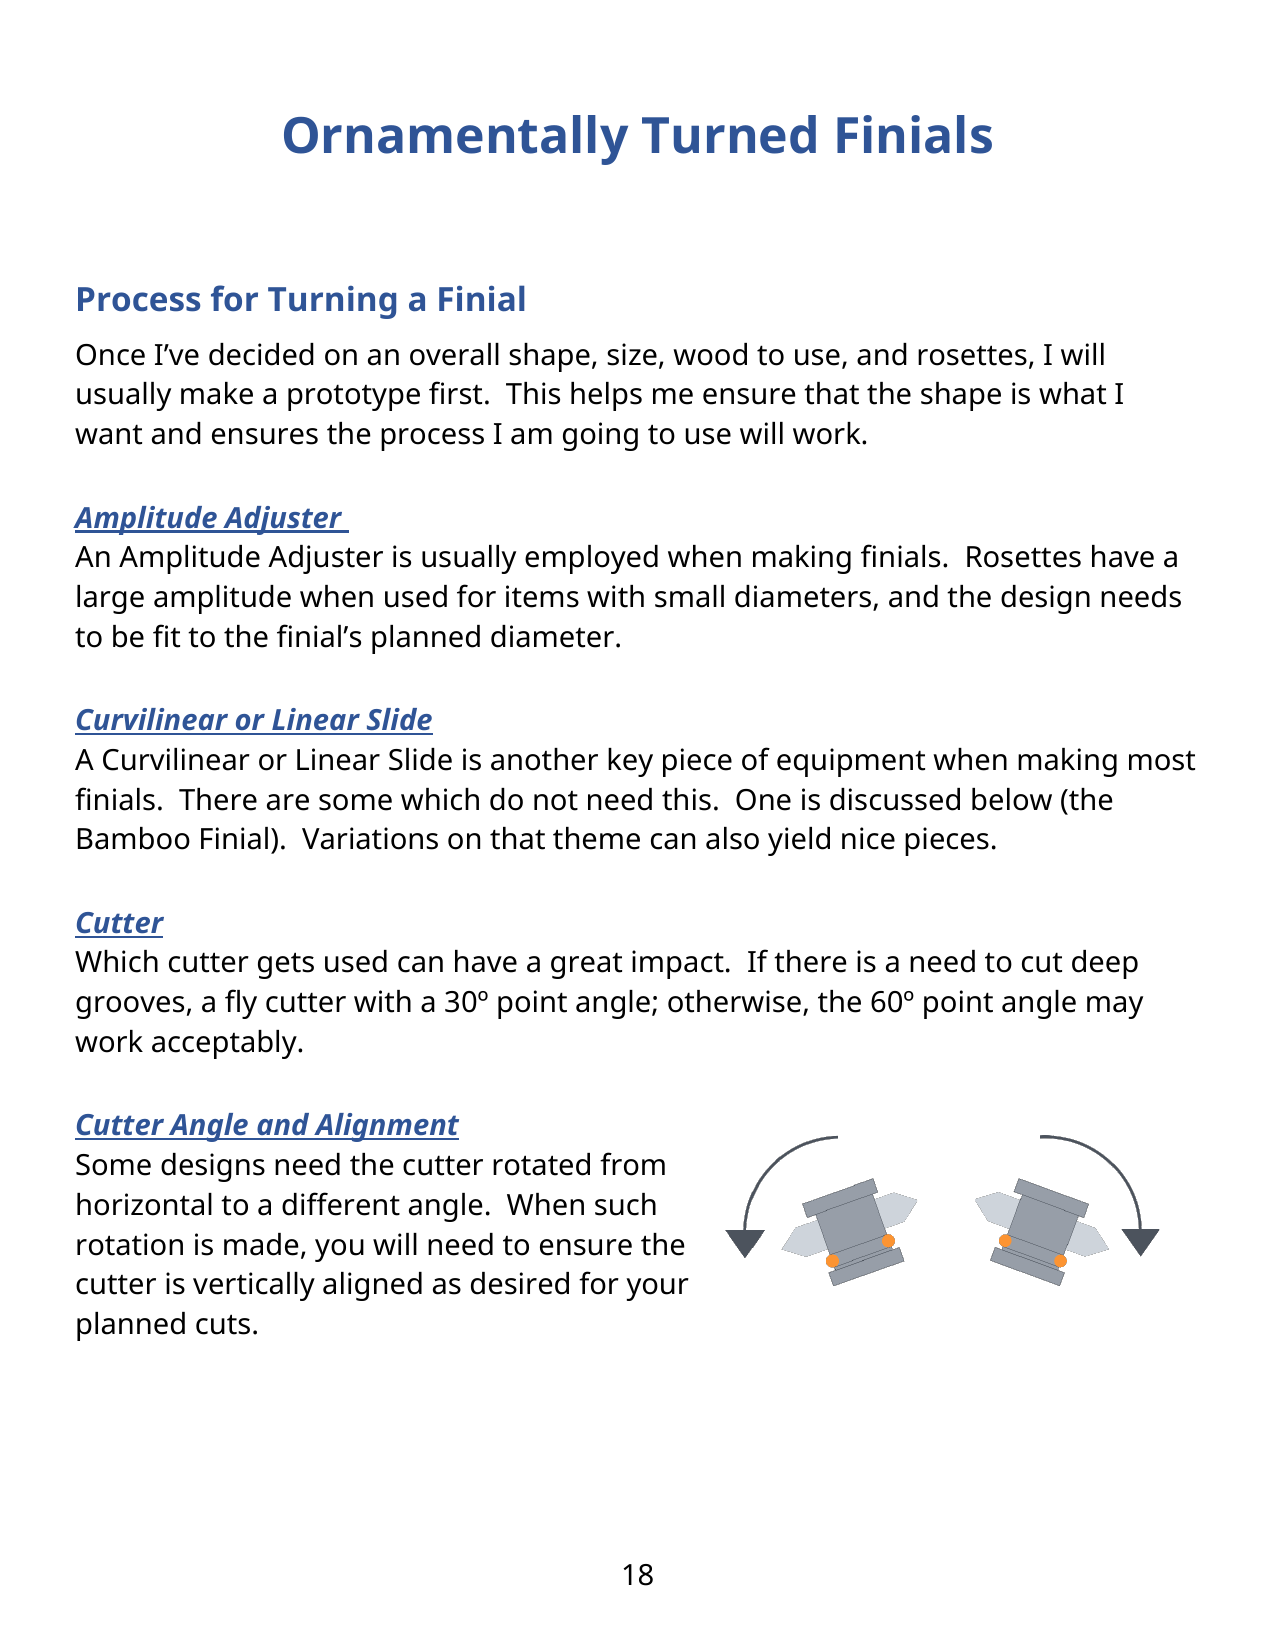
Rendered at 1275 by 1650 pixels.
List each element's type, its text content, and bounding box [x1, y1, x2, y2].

subtitle Amplitude Adjuster [75, 497, 1200, 537]
picture [725, 1135, 918, 1286]
text Some designs need the cutter rotated from horizontal to a different angle. When such rotation is made, you will need to ensure the cutter is vertically aligned as desired for your planned cuts. [75, 1144, 1200, 1343]
text A Curvilinear or Linear Slide is another key piece of equipment when making most finials. There are some which do not need this. One is discussed below (the Bamboo Finial). Variations on that theme can also yield nice pieces. [75, 739, 1200, 858]
picture [975, 1135, 1160, 1286]
text Which cutter gets used can have a great impact. If there is a need to cut deep grooves, a fly cutter with a 30º point angle; otherwise, the 60º point angle may work acceptably. [75, 942, 1200, 1061]
subtitle Process for Turning a Finial [75, 276, 1200, 321]
text Once I’ve decided on an overall shape, size, wood to use, and rosettes, I will usually make a prototype first. This helps me ensure that the shape is what I want and ensures the process I am going to use will work. [75, 334, 1200, 453]
subtitle Cutter [75, 902, 1200, 942]
text An Amplitude Adjuster is usually employed when making finials. Rosettes have a large amplitude when used for items with small diameters, and the design needs to be fit to the finial’s planned diameter. [75, 537, 1200, 656]
subtitle Curvilinear or Linear Slide [75, 699, 1200, 739]
subtitle Cutter Angle and Alignment [75, 1105, 1200, 1144]
